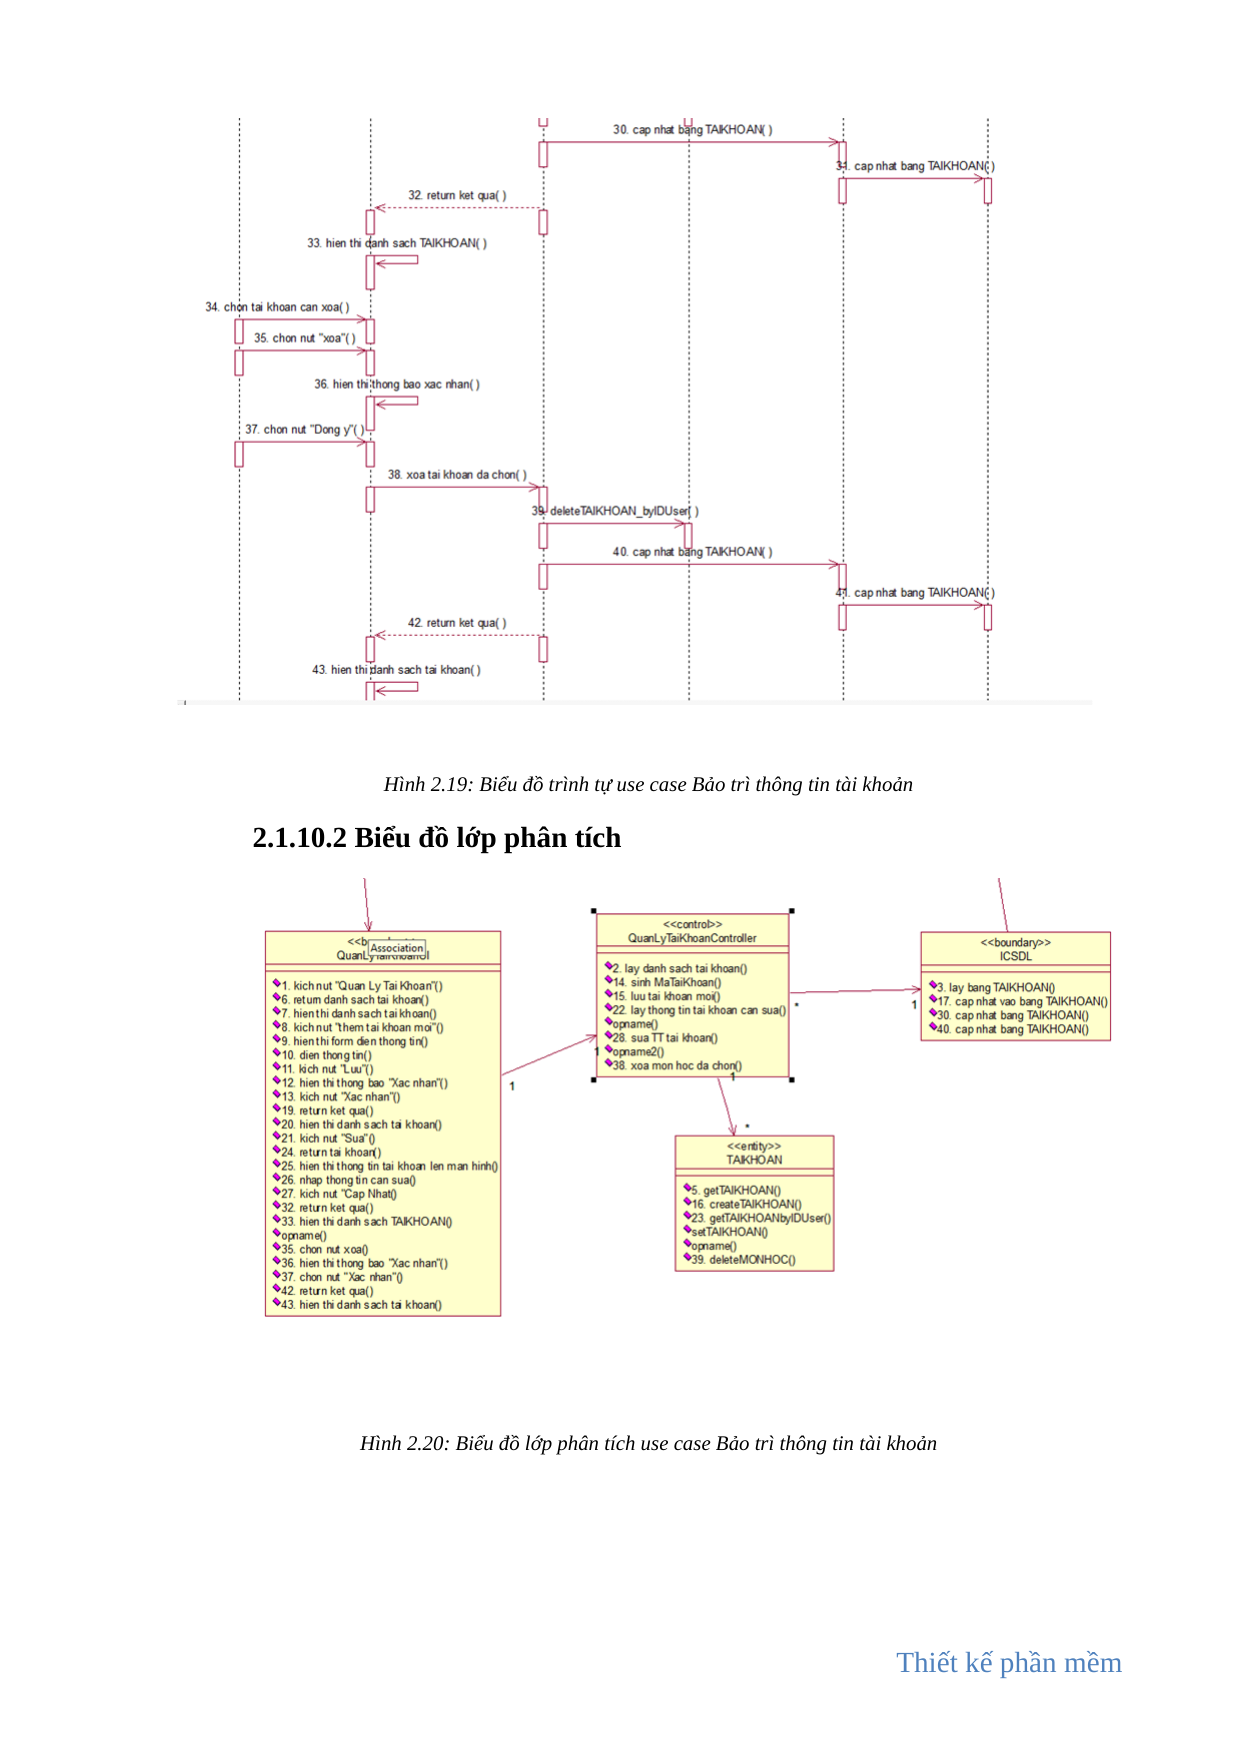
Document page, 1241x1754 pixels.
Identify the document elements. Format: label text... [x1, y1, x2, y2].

title Hình 2.20: Biểu đồ lớp phân tích use case Bảo trì thông tin tài khoản [177, 1431, 1122, 1455]
title Hình 2.19: Biểu đồ trình tự use case Bảo trì thông tin tài khoản [177, 772, 1122, 796]
picture [214, 878, 1130, 1365]
picture [177, 118, 1093, 705]
subtitle 2.1.10.2 Biểu đồ lớp phân tích [252, 820, 1122, 854]
